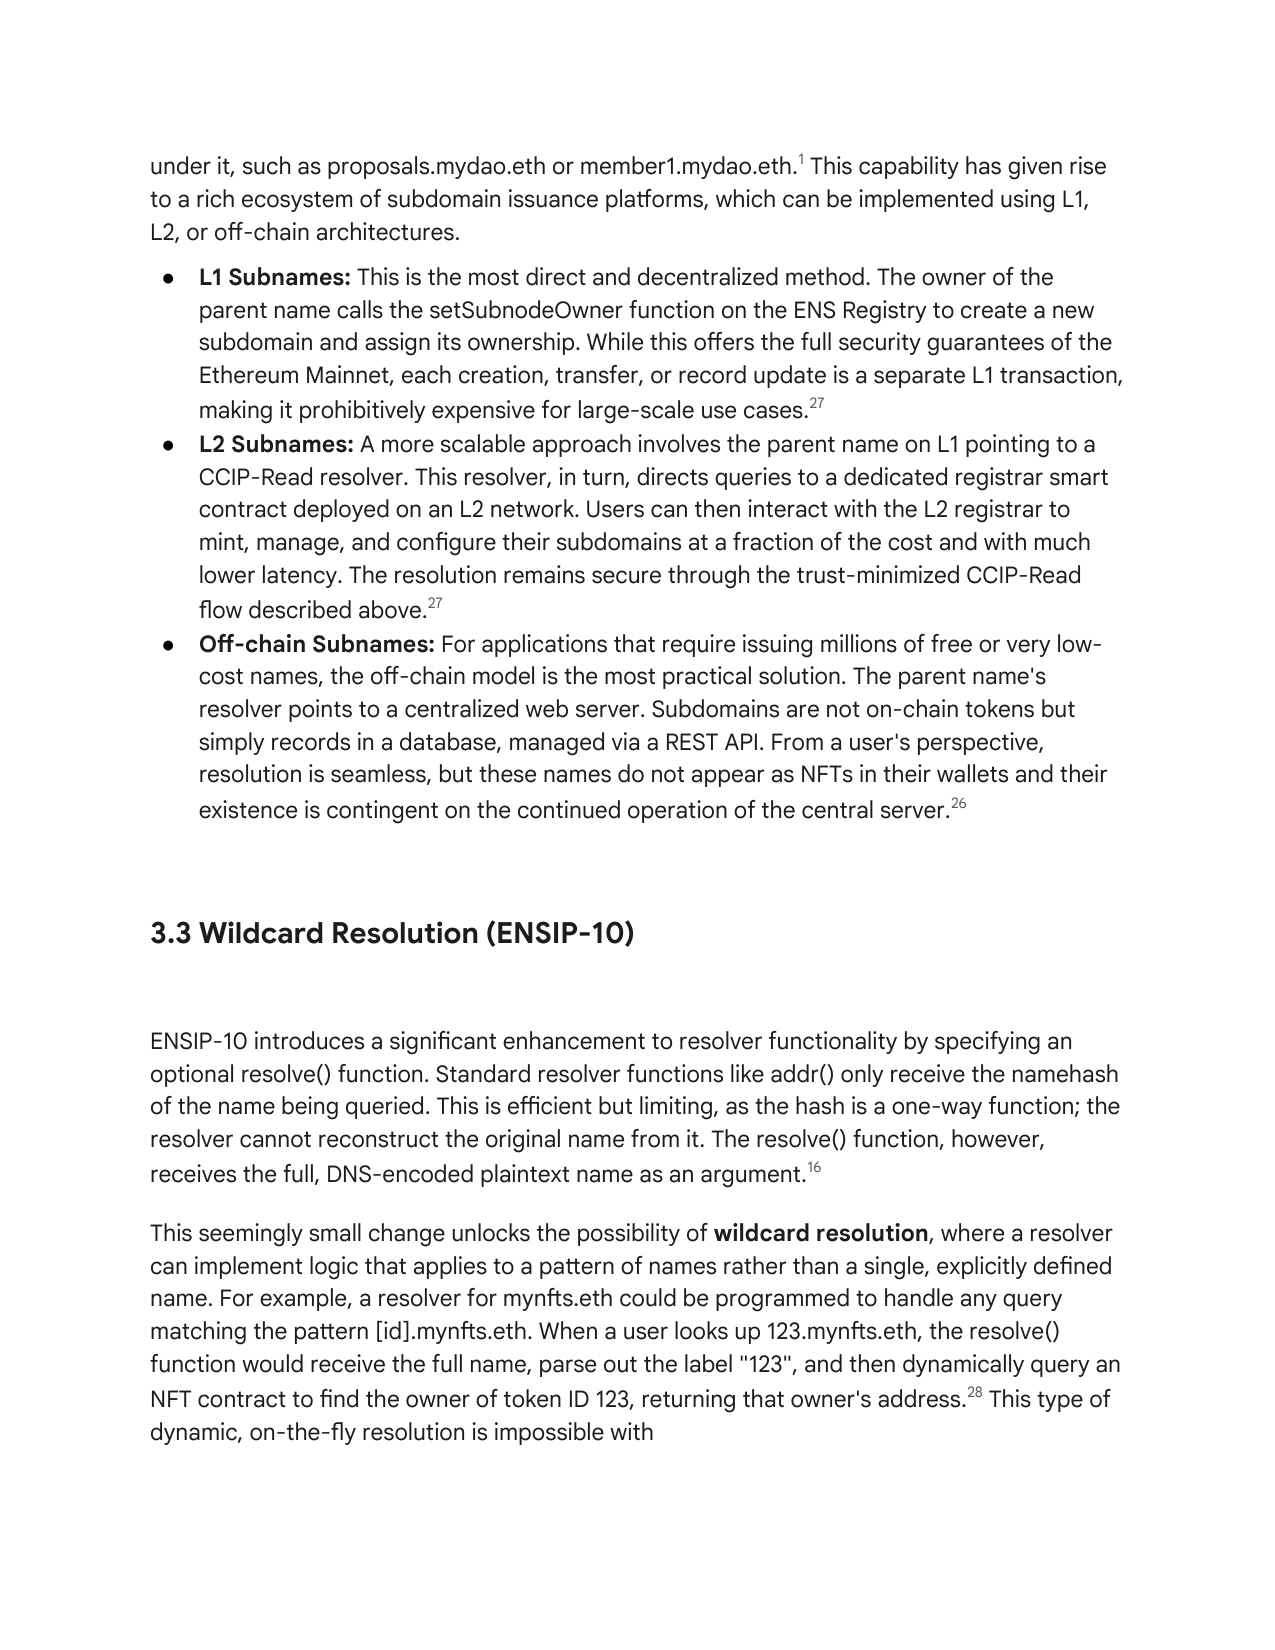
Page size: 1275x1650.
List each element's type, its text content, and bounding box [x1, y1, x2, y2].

subtitle 3.3 Wildcard Resolution (ENSIP-10) [150, 915, 1125, 952]
list L1 Subnames: This is the most direct and decentralized method. The owner of the parent name calls the setSubnodeOwner function on the ENS Registry to create a new subdomain and assign its ownership. While this offers the full security guarantees of the Ethereum Mainnet, each creation, transfer, or record update is a separate L1 transaction, making it prohibitively expensive for large-scale use cases.27 [161, 263, 1125, 426]
list L2 Subnames: A more scalable approach involves the parent name on L1 pointing to a CCIP-Read resolver. This resolver, in turn, directs queries to a dedicated registrar smart contract deployed on an L2 network. Users can then interact with the L2 registrar to mint, manage, and configure their subdomains at a fraction of the cost and with much lower latency. The resolution remains secure through the trust-minimized CCIP-Read flow described above.27 [161, 430, 1125, 626]
text This seemingly small change unlocks the possibility of wildcard resolution, where a resolver can implement logic that applies to a pattern of names rather than a single, explicitly defined name. For example, a resolver for mynfts.eth could be programmed to handle any query matching the pattern [id].mynfts.eth. When a user looks up 123.mynfts.eth, the resolve() function would receive the full name, parse out the label "123", and then dynamically query an NFT contract to find the owner of token ID 123, returning that owner's address.28 This type of dynamic, on-the-fly resolution is impossible with [150, 1219, 1125, 1447]
list Off-chain Subnames: For applications that require issuing millions of free or very low-cost names, the off-chain model is the most practical solution. The parent name's resolver points to a centralized web server. Subdomains are not on-chain tokens but simply records in a database, managed via a REST API. From a user's perspective, resolution is seamless, but these names do not appear as NFTs in their wallets and their existence is contingent on the continued operation of the central server.26 [161, 630, 1125, 825]
text ENSIP-10 introduces a significant enhancement to resolver functionality by specifying an optional resolve() function. Standard resolver functions like addr() only receive the namehash of the name being queried. This is efficient but limiting, as the hash is a one-way function; the resolver cannot reconstruct the original name from it. The resolve() function, however, receives the full, DNS-encoded plaintext name as an argument.16 [150, 1027, 1125, 1190]
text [150, 150, 1125, 247]
